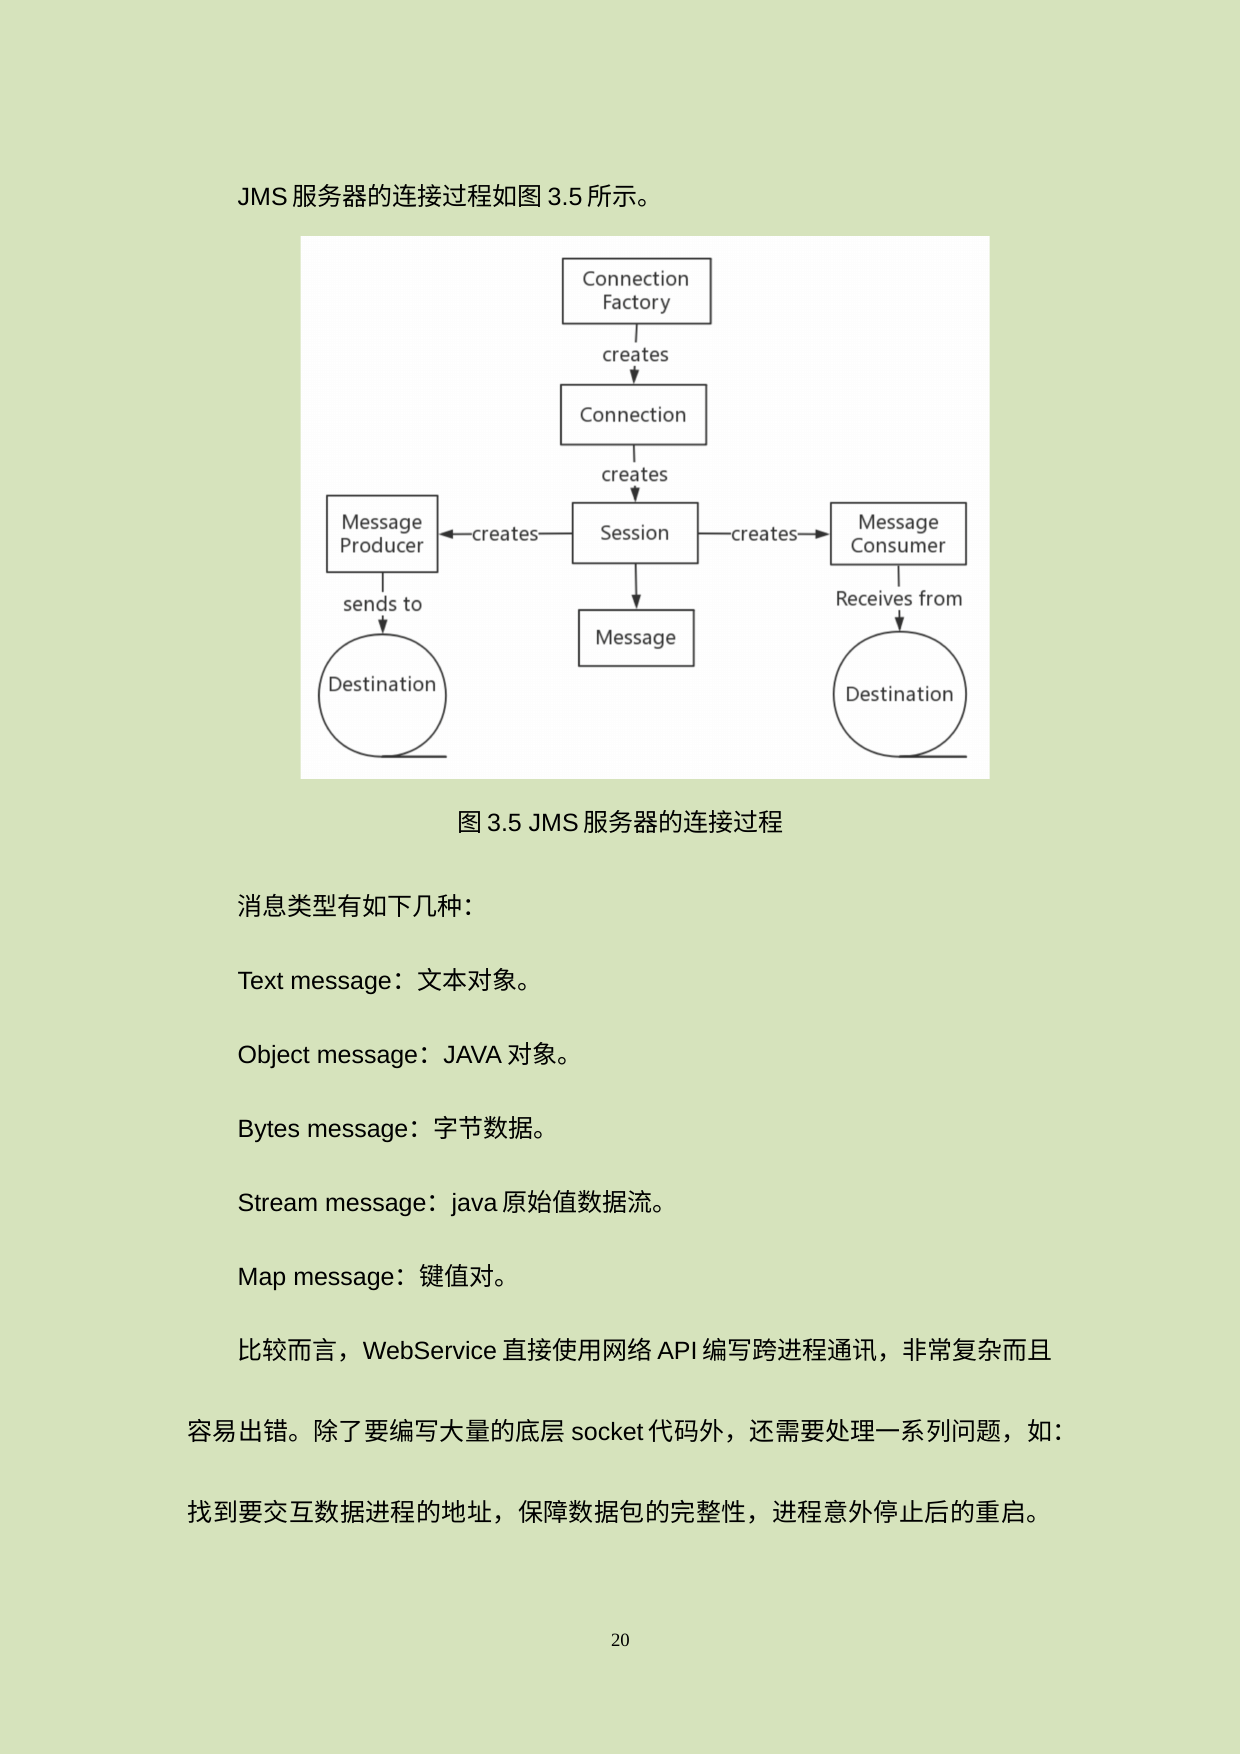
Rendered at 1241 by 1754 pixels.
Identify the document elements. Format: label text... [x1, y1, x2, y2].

text Map message：键值对。 [187, 1242, 1053, 1307]
text JMS服务器的连接过程如图3.5所示。 [187, 162, 1053, 227]
text Stream message：java原始值数据流。 [187, 1168, 1053, 1233]
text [187, 1316, 1053, 1543]
picture [300, 236, 990, 779]
text Bytes message：字节数据。 [187, 1094, 1053, 1159]
text Text message：文本对象。 [187, 946, 1053, 1011]
text 图3.5 JMS服务器的连接过程 [187, 788, 1053, 853]
text Object message：JAVA对象。 [187, 1020, 1053, 1085]
text 消息类型有如下几种： [187, 872, 1053, 937]
